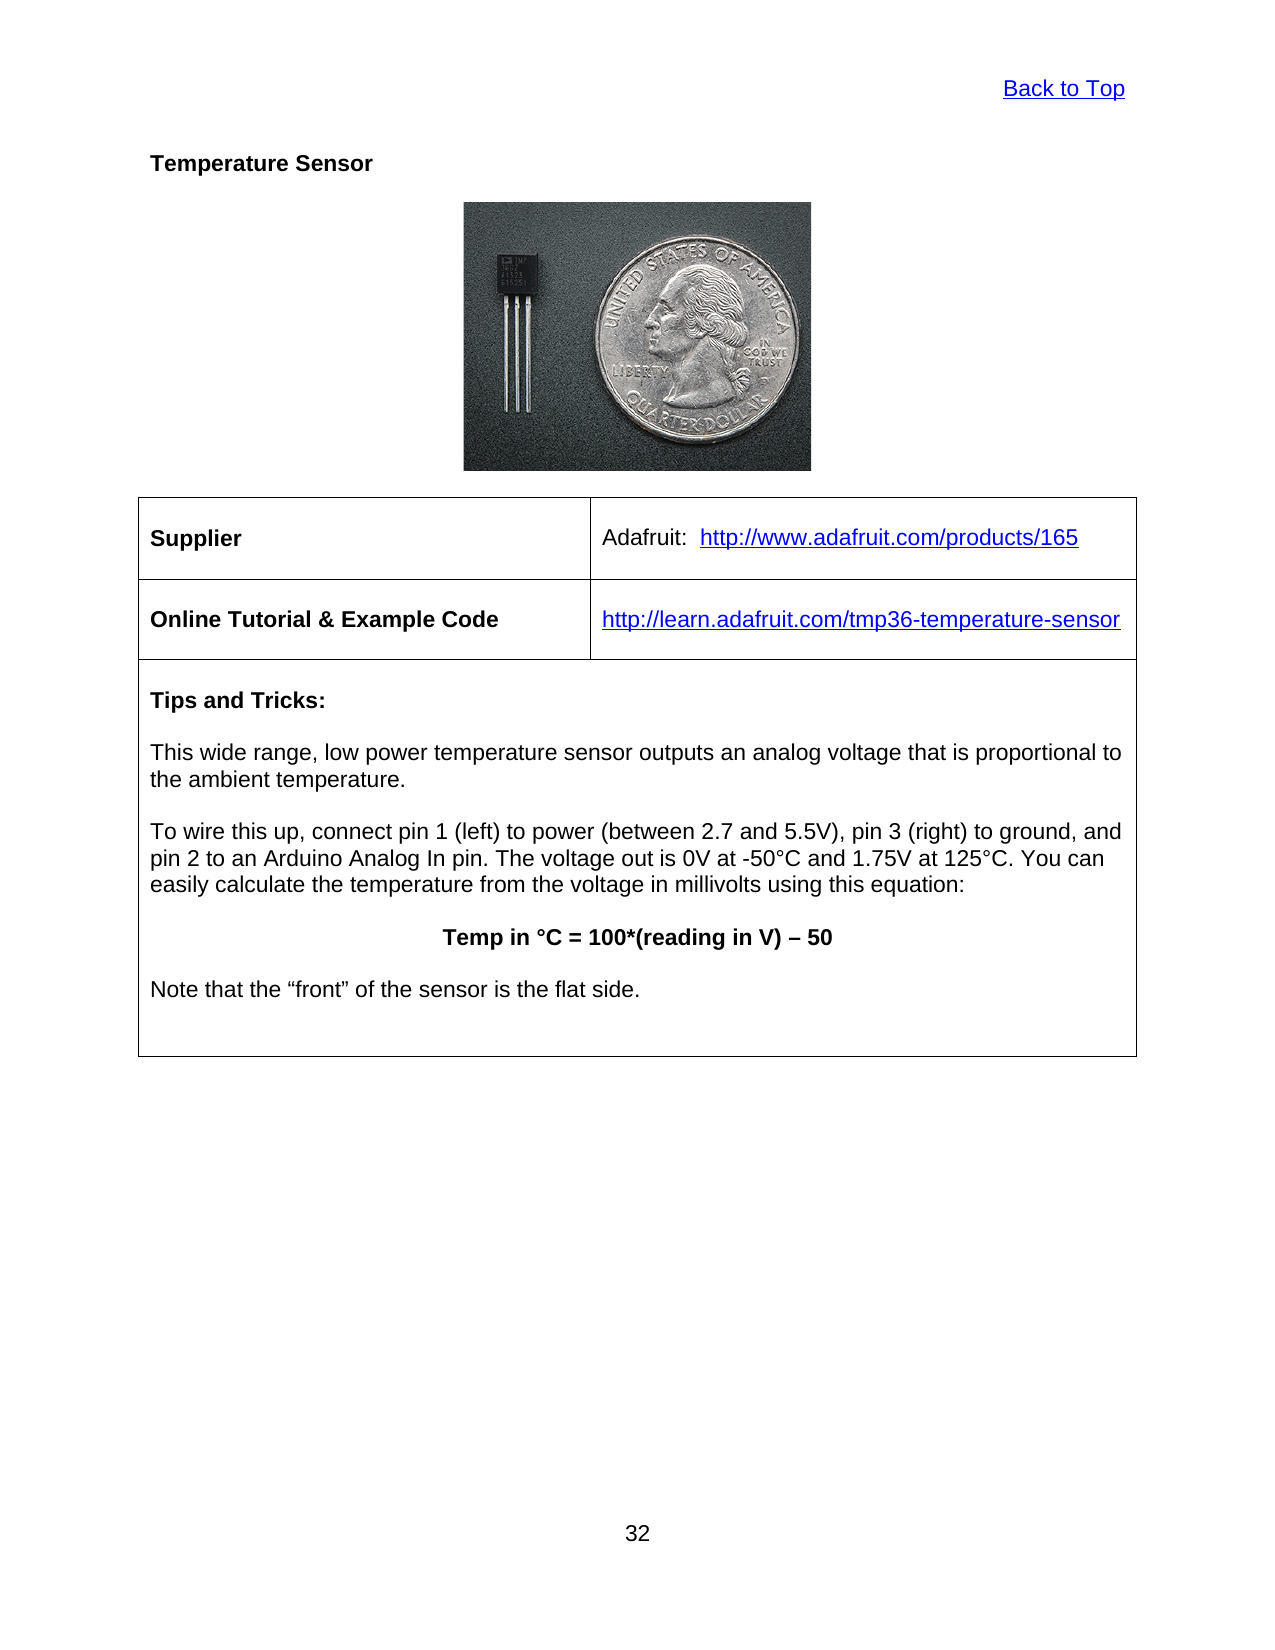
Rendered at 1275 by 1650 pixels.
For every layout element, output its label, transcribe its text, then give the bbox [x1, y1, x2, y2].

table_header Supplier [139, 498, 590, 579]
text Temperature Sensor [150, 150, 1125, 176]
table_cell Tips and Tricks: This wide range, low power temperature sensor outputs an analog voltage that is proportional to the ambient temperature. To wire this up, connect pin 1 (left) to power (between 2.7 and 5.5V), pin 3 (right) to ground, and pin 2 to an Arduino Analog In pin. The voltage out is 0V at -50°C and 1.75V at 125°C. You can easily calculate the temperature from the voltage in millivolts using this equation: Temp in °C = 100*(reading in V) – 50 Note that the “front” of the sensor is the flat side. [139, 660, 1136, 1056]
picture [463, 202, 812, 471]
table_cell Online Tutorial & Example Code [139, 580, 590, 659]
table_cell http://learn.adafruit.com/tmp36-temperature-sensor [591, 580, 1136, 659]
table_header Adafruit: http://www.adafruit.com/products/165 [591, 498, 1136, 579]
